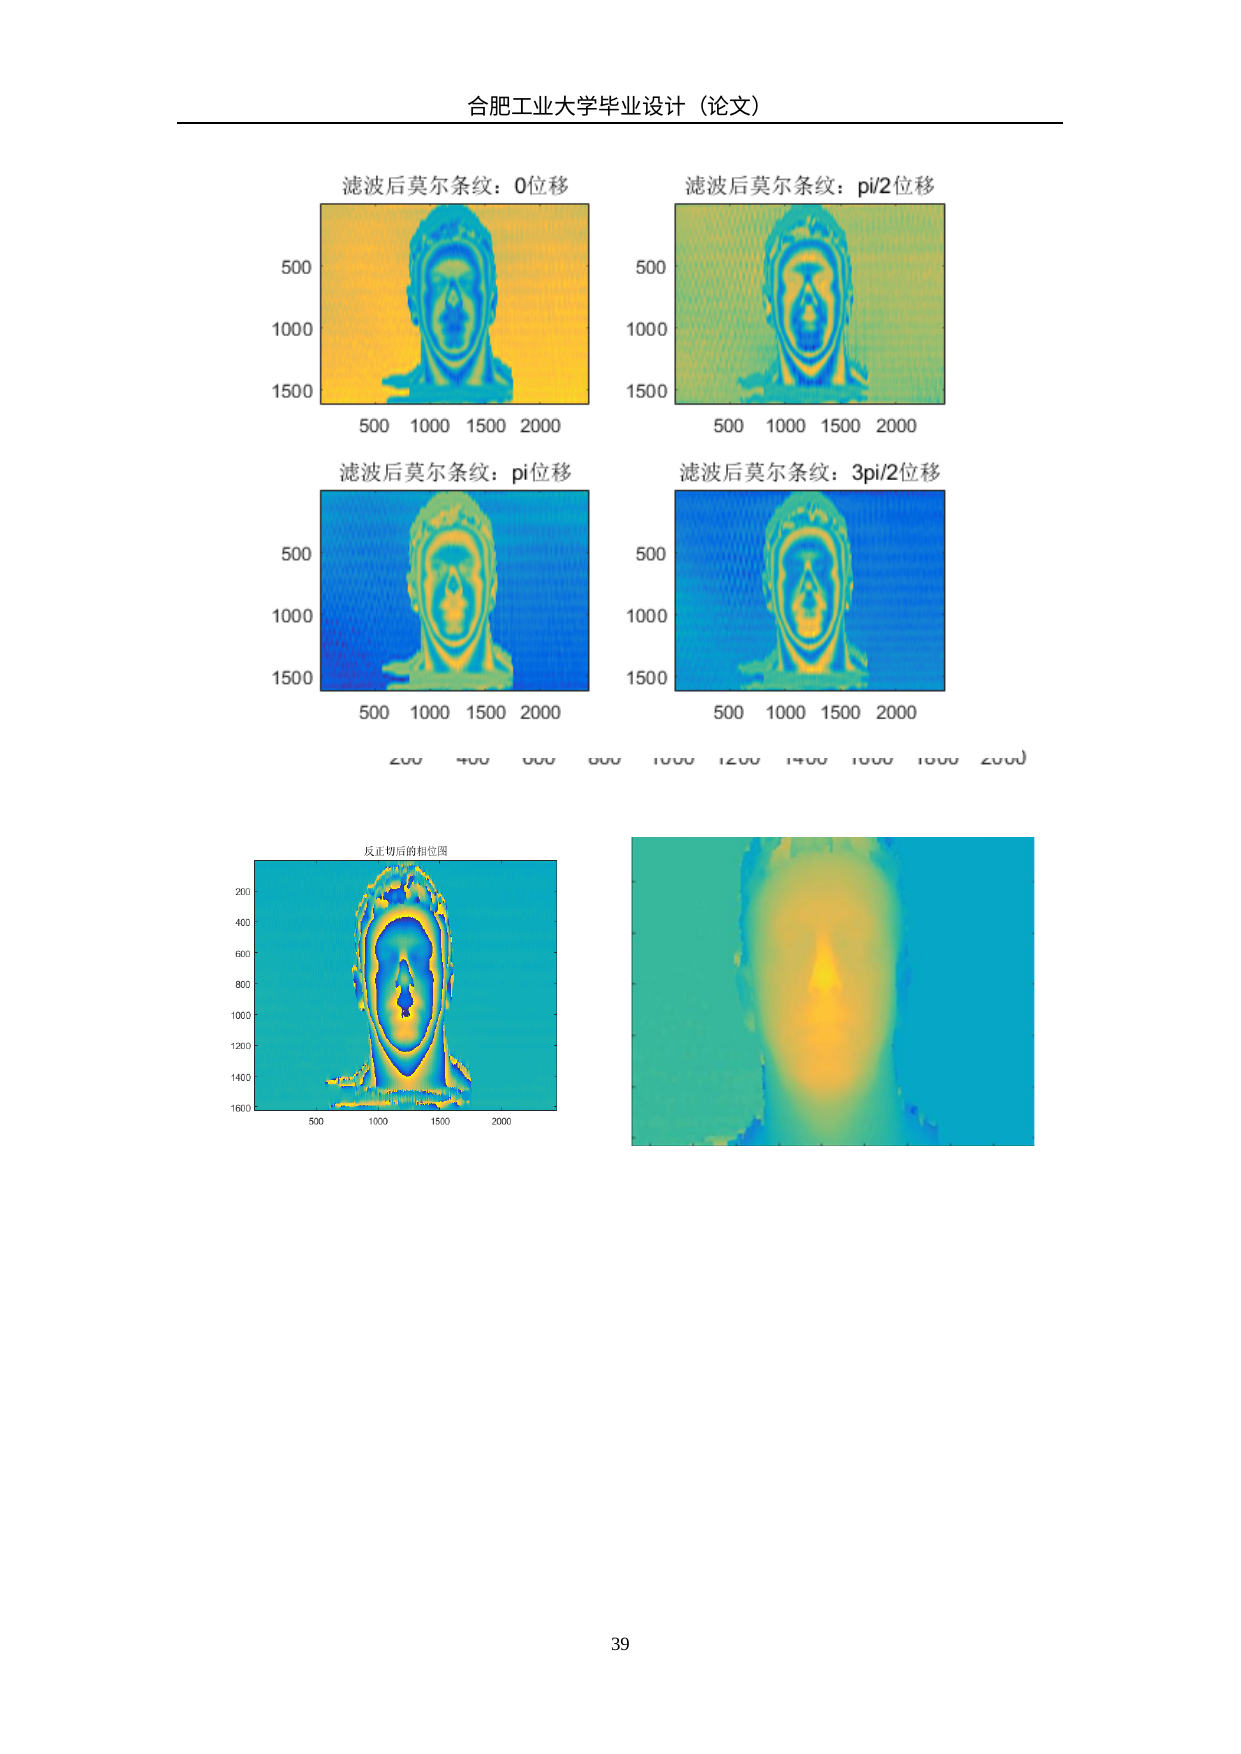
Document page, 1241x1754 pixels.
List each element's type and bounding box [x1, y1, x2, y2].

picture [631, 837, 1035, 1146]
picture [908, 1107, 917, 1115]
picture [215, 150, 1103, 807]
picture [203, 837, 594, 1144]
